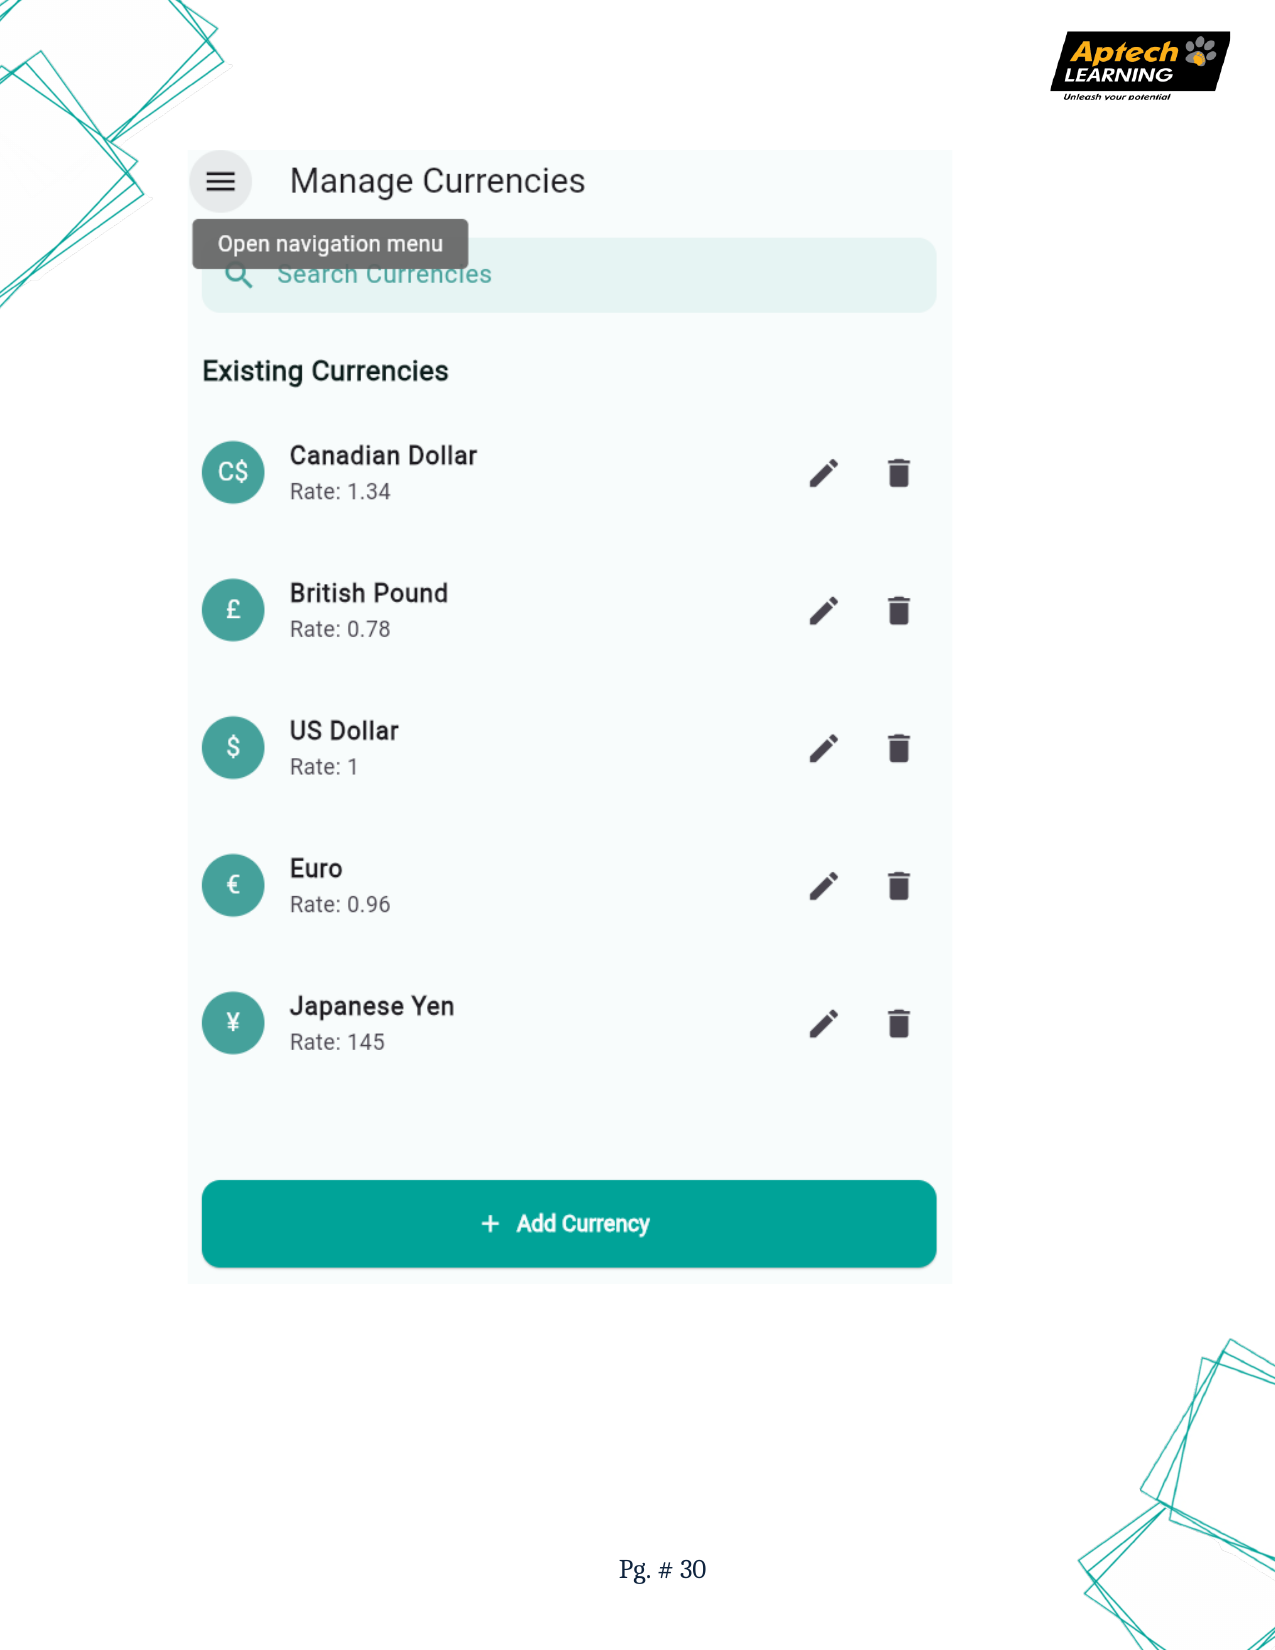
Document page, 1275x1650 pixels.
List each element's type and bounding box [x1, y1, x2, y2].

picture [940, 1169, 1275, 1650]
picture [1048, 30, 1230, 100]
picture [0, 0, 953, 1284]
